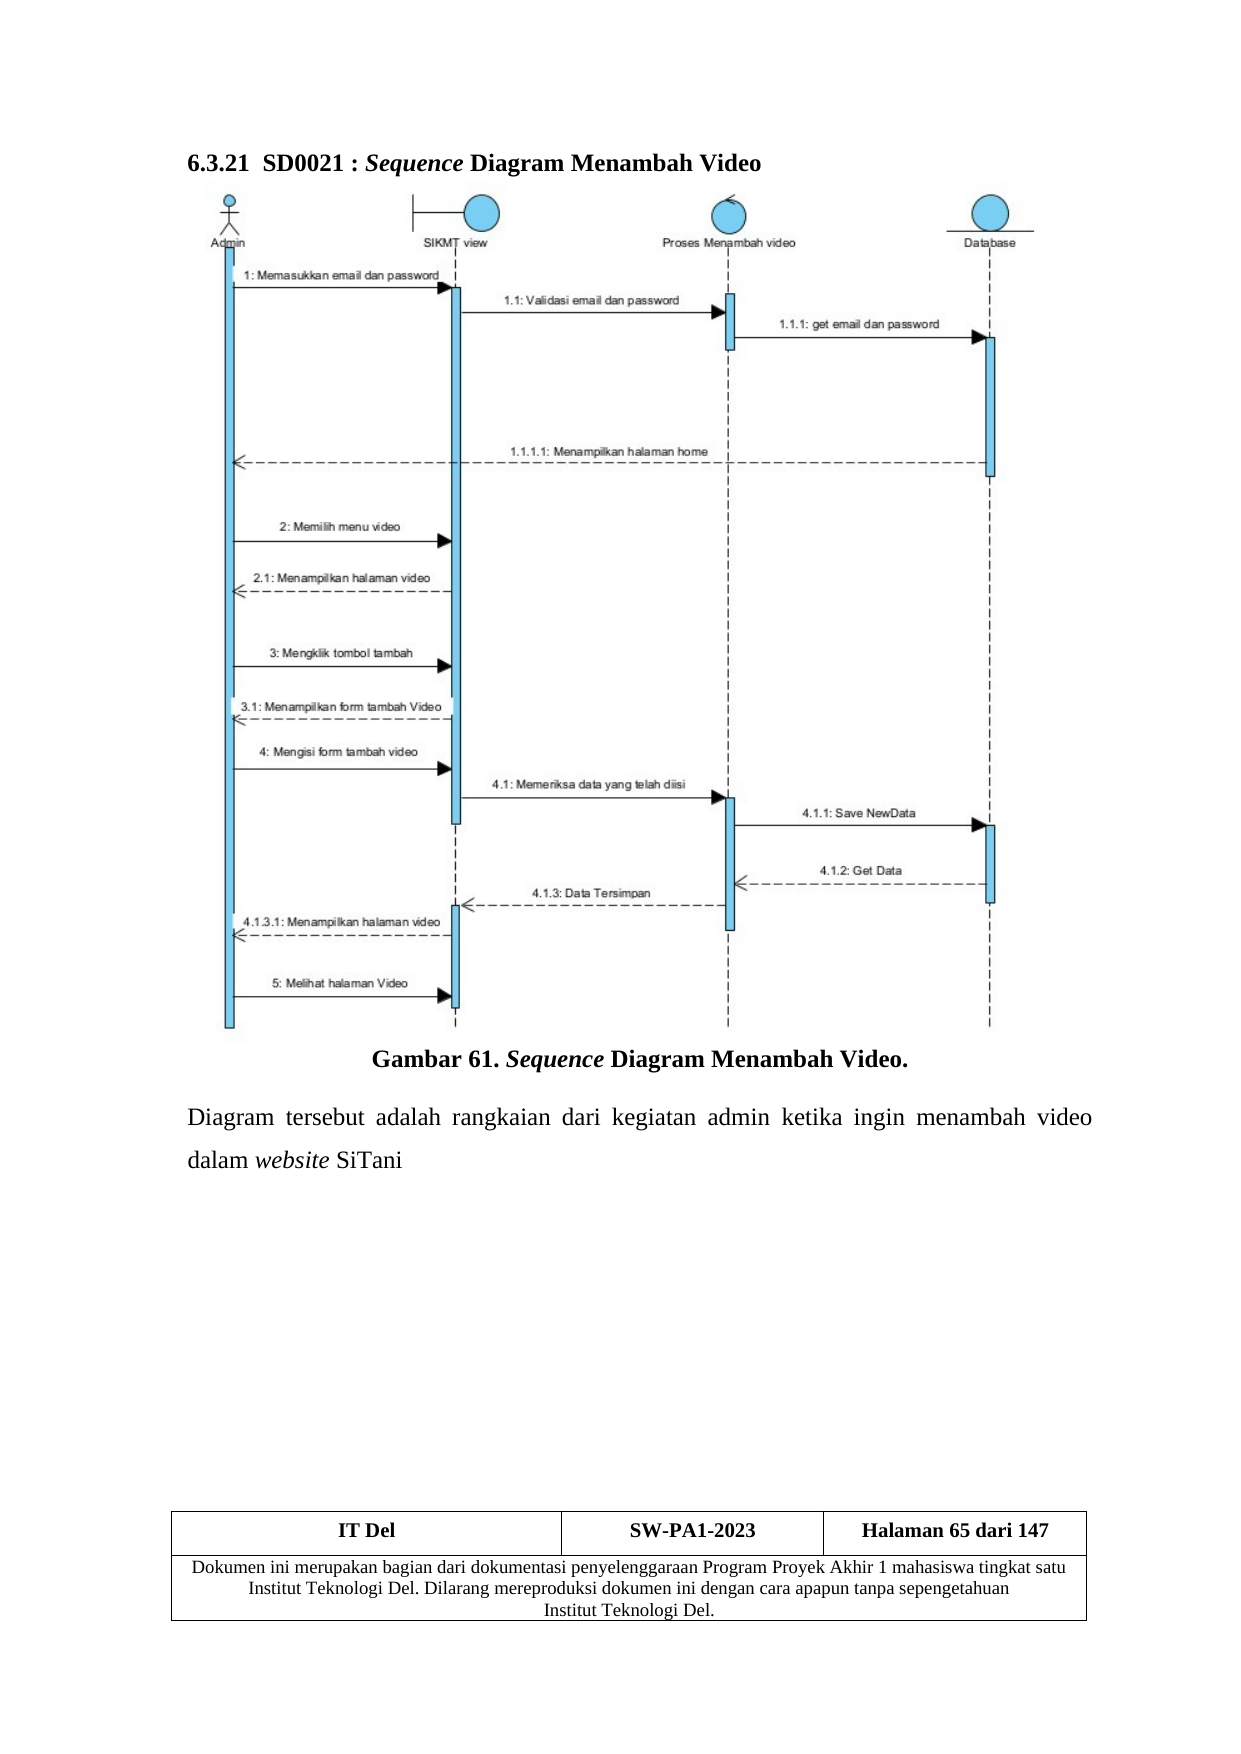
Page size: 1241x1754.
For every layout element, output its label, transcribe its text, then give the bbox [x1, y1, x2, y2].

text Gambar 61. Sequence Diagram Menambah Video. [187, 1045, 1092, 1073]
text Diagram tersebut adalah rangkaian dari kegiatan admin ketika ingin menambah video dalam website SiTani [187, 1102, 1092, 1174]
picture [187, 182, 1093, 1045]
subtitle SD0021 : Sequence Diagram Menambah Video [187, 148, 1092, 176]
